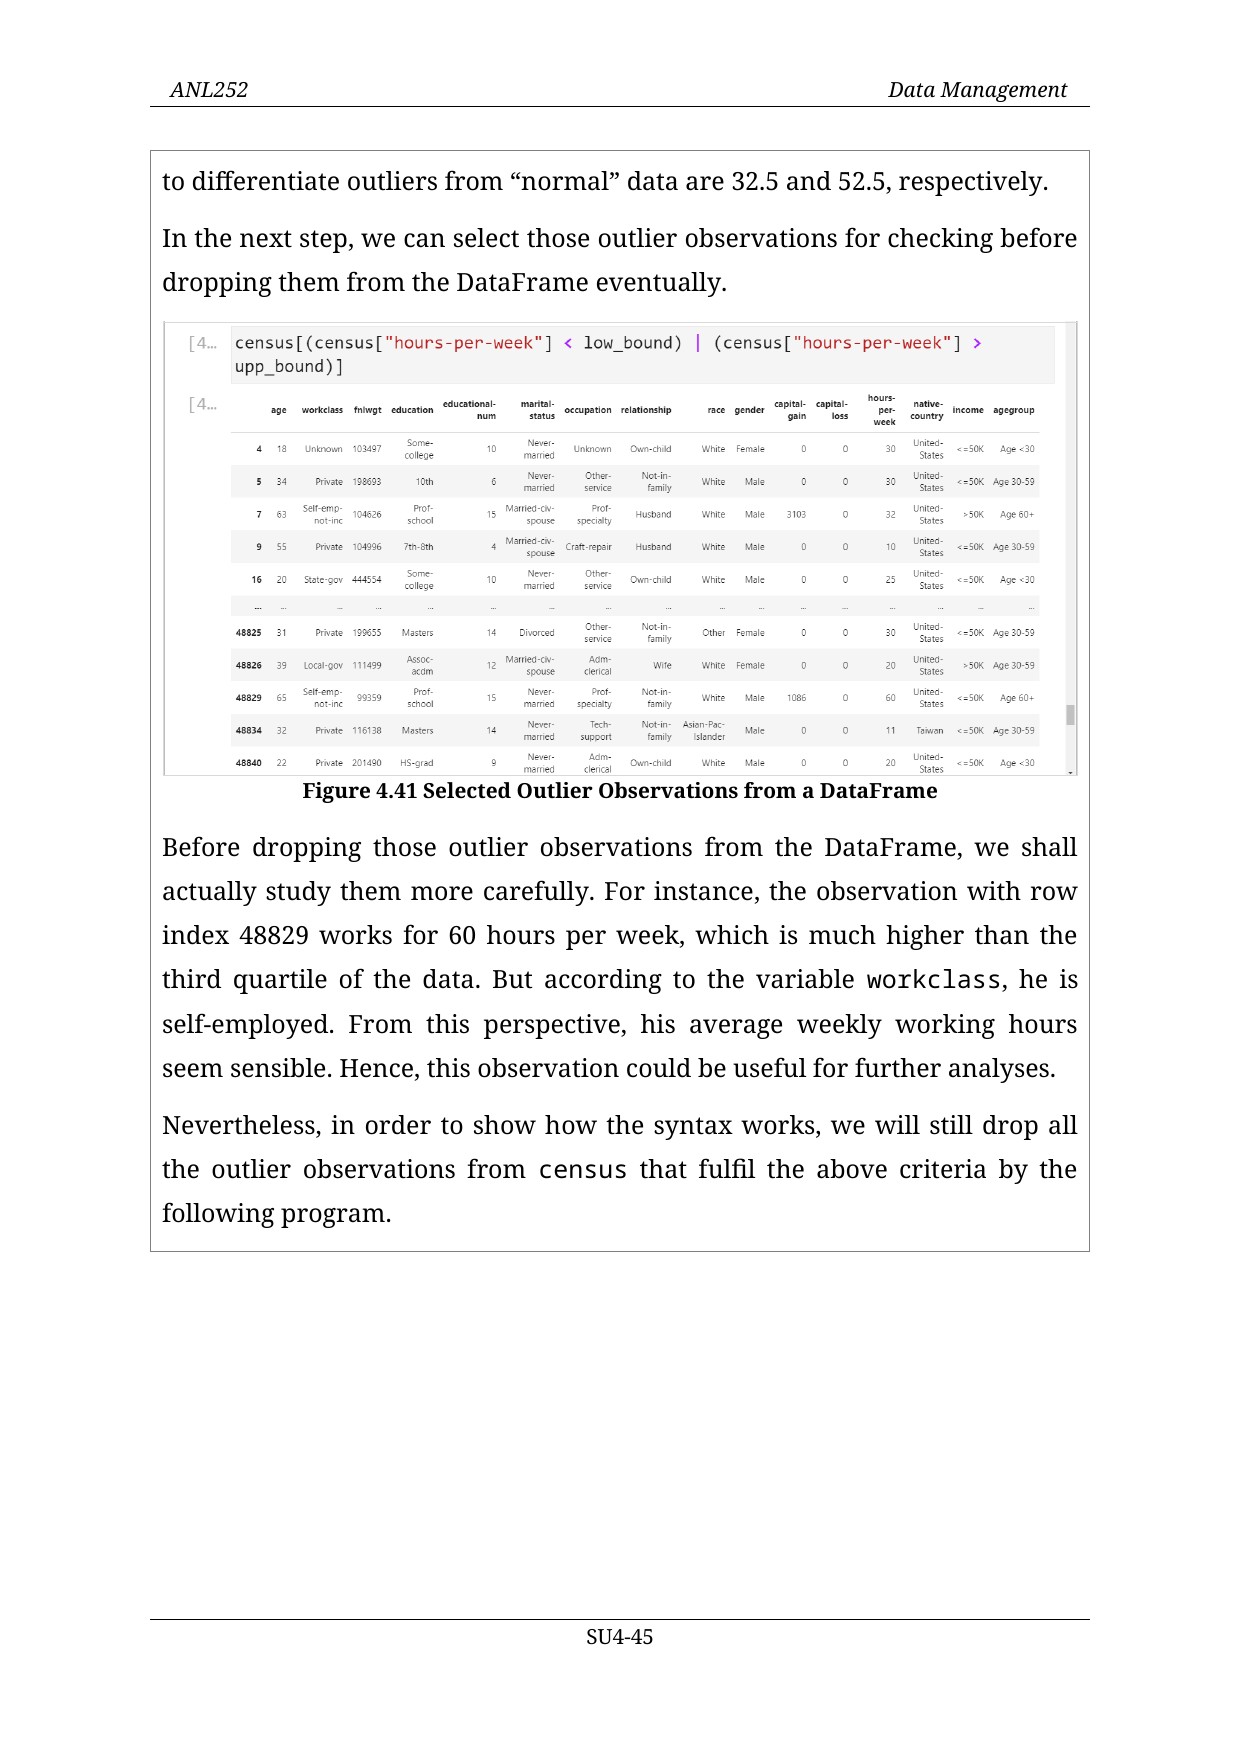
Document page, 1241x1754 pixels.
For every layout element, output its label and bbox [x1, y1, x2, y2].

table_header [151, 151, 1089, 1251]
picture [164, 323, 1077, 775]
